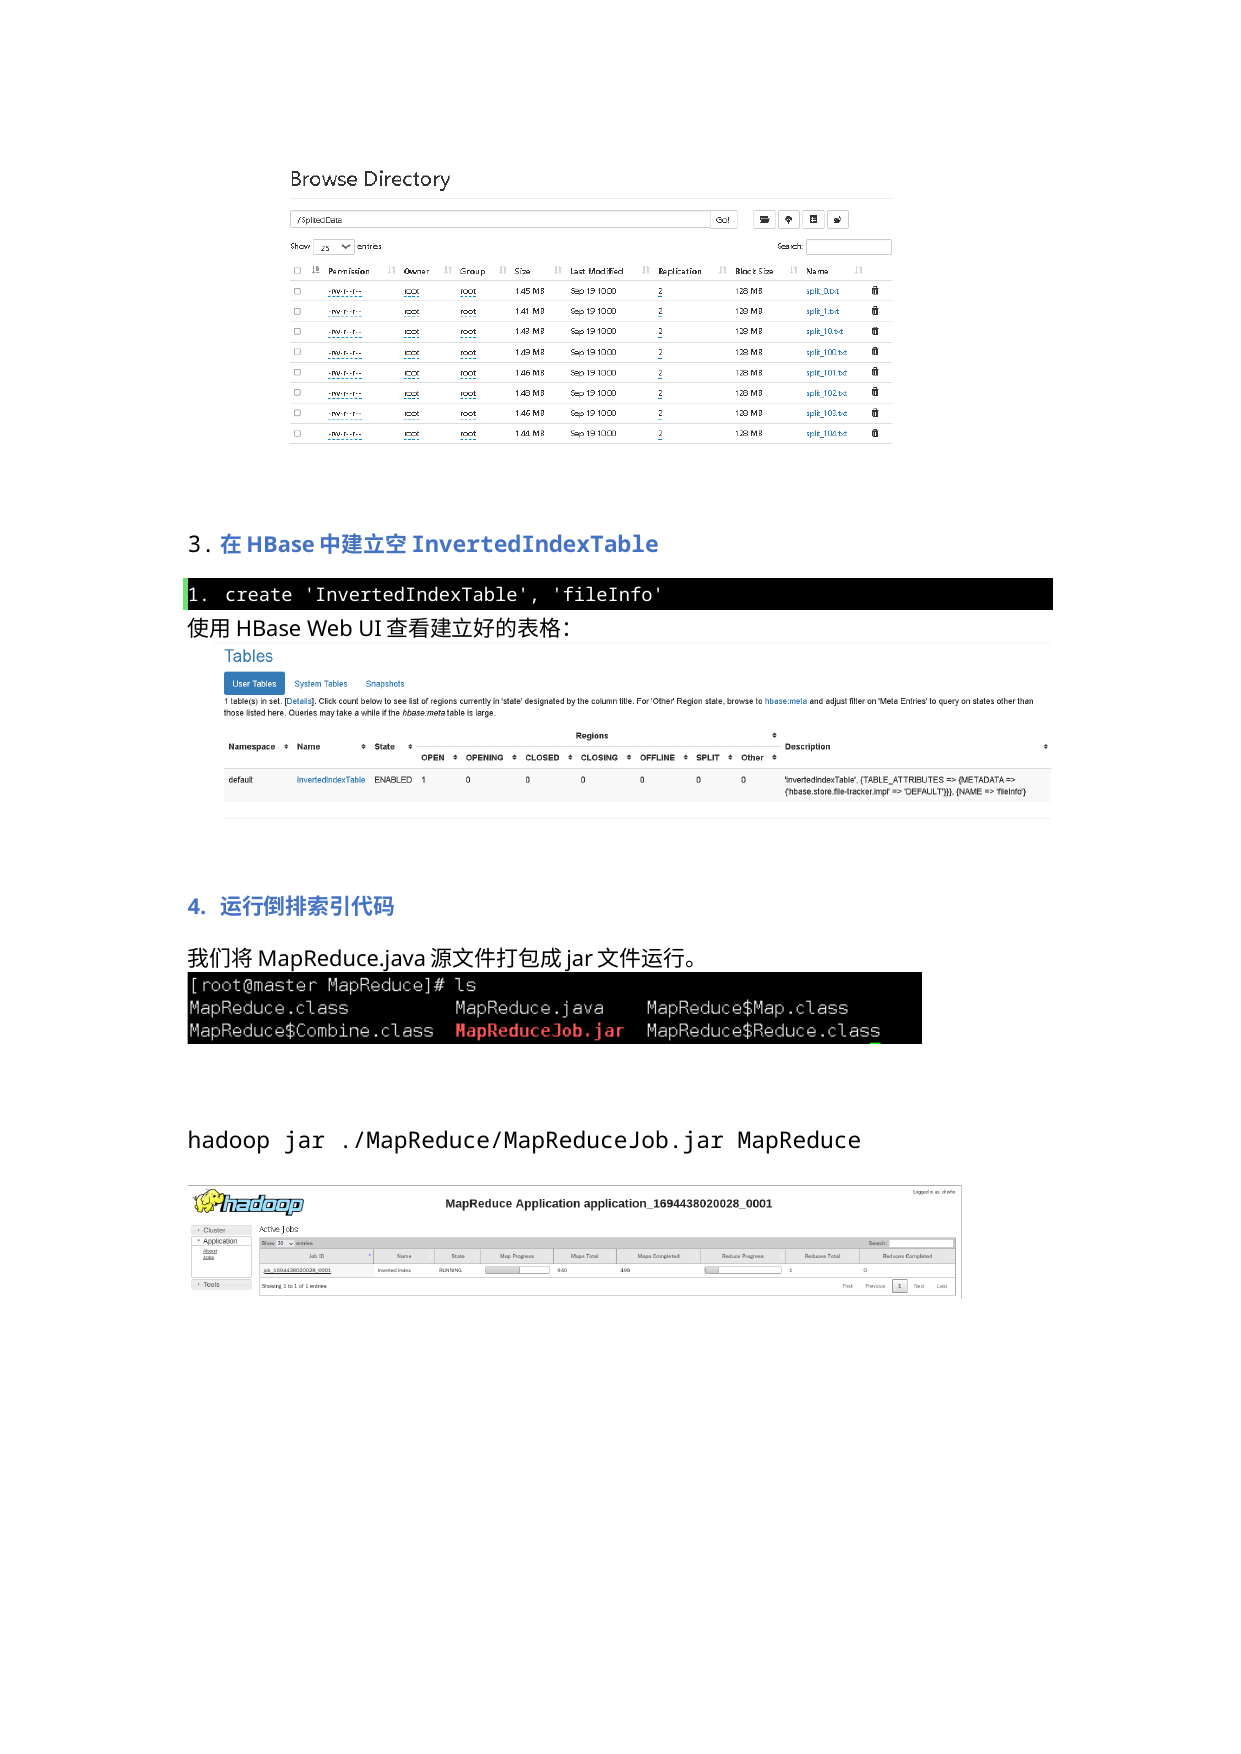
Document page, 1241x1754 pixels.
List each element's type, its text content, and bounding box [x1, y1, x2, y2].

picture [265, 162, 907, 444]
text hadoop jar ./MapReduce/MapReduceJob.jar MapReduce [187, 1124, 1053, 1156]
subtitle 运行倒排索引代码 [187, 889, 1053, 922]
picture [212, 642, 1052, 819]
text 我们将MapReduce.java源文件打包成jar文件运行。 [187, 940, 1053, 973]
picture [187, 972, 922, 1044]
text 使用HBase Web UI查看建立好的表格： [187, 610, 1053, 643]
picture [187, 1185, 962, 1299]
subtitle 在HBase中建立空InvertedIndexTable [187, 527, 1053, 559]
list create 'InvertedIndexTable', 'fileInfo' [188, 578, 1053, 610]
